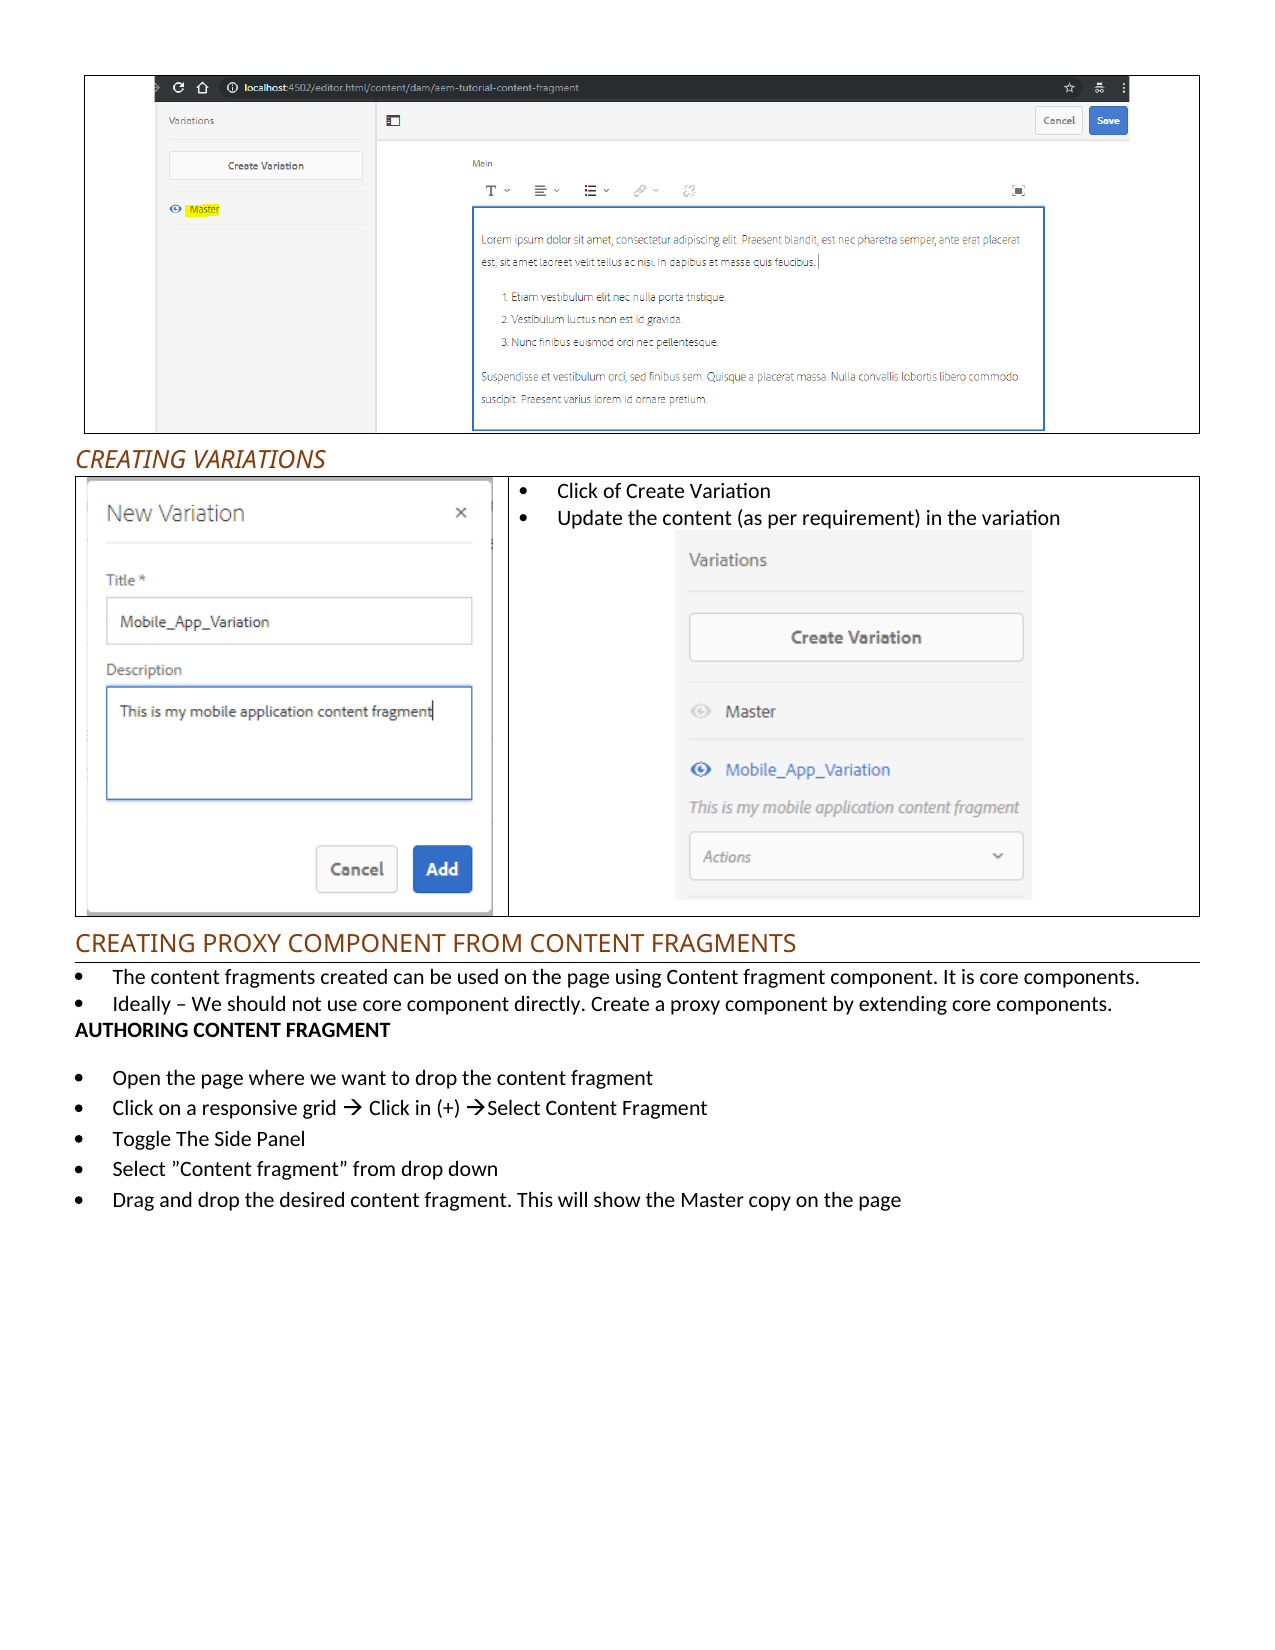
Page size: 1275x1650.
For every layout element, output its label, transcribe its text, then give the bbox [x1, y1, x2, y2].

list Drag and drop the desired content fragment. This will show the Master copy on the page [75, 1186, 1200, 1213]
subtitle CREATING PROXY COMPONENT FROM CONTENT FRAGMENTS [75, 925, 1200, 962]
picture [86, 477, 493, 916]
list Toggle The Side Panel [75, 1125, 1200, 1152]
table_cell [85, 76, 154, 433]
picture [154, 76, 1130, 433]
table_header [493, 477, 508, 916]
subtitle CREATING VARIATIONS [75, 442, 1200, 476]
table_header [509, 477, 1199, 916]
list The content fragments created can be used on the page using Content fragment component. It is core components. [75, 963, 1200, 990]
list Click on a responsive grid Click in (+) Select Content Fragment [75, 1094, 1200, 1121]
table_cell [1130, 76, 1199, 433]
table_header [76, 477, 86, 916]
picture [675, 530, 1033, 900]
list Ideally – We should not use core component directly. Create a proxy component by extending core components. [75, 990, 1200, 1016]
list Select ”Content fragment” from drop down [75, 1156, 1200, 1182]
text AUTHORING CONTENT FRAGMENT [75, 1016, 1200, 1043]
list Open the page where we want to drop the content fragment [75, 1064, 1200, 1090]
